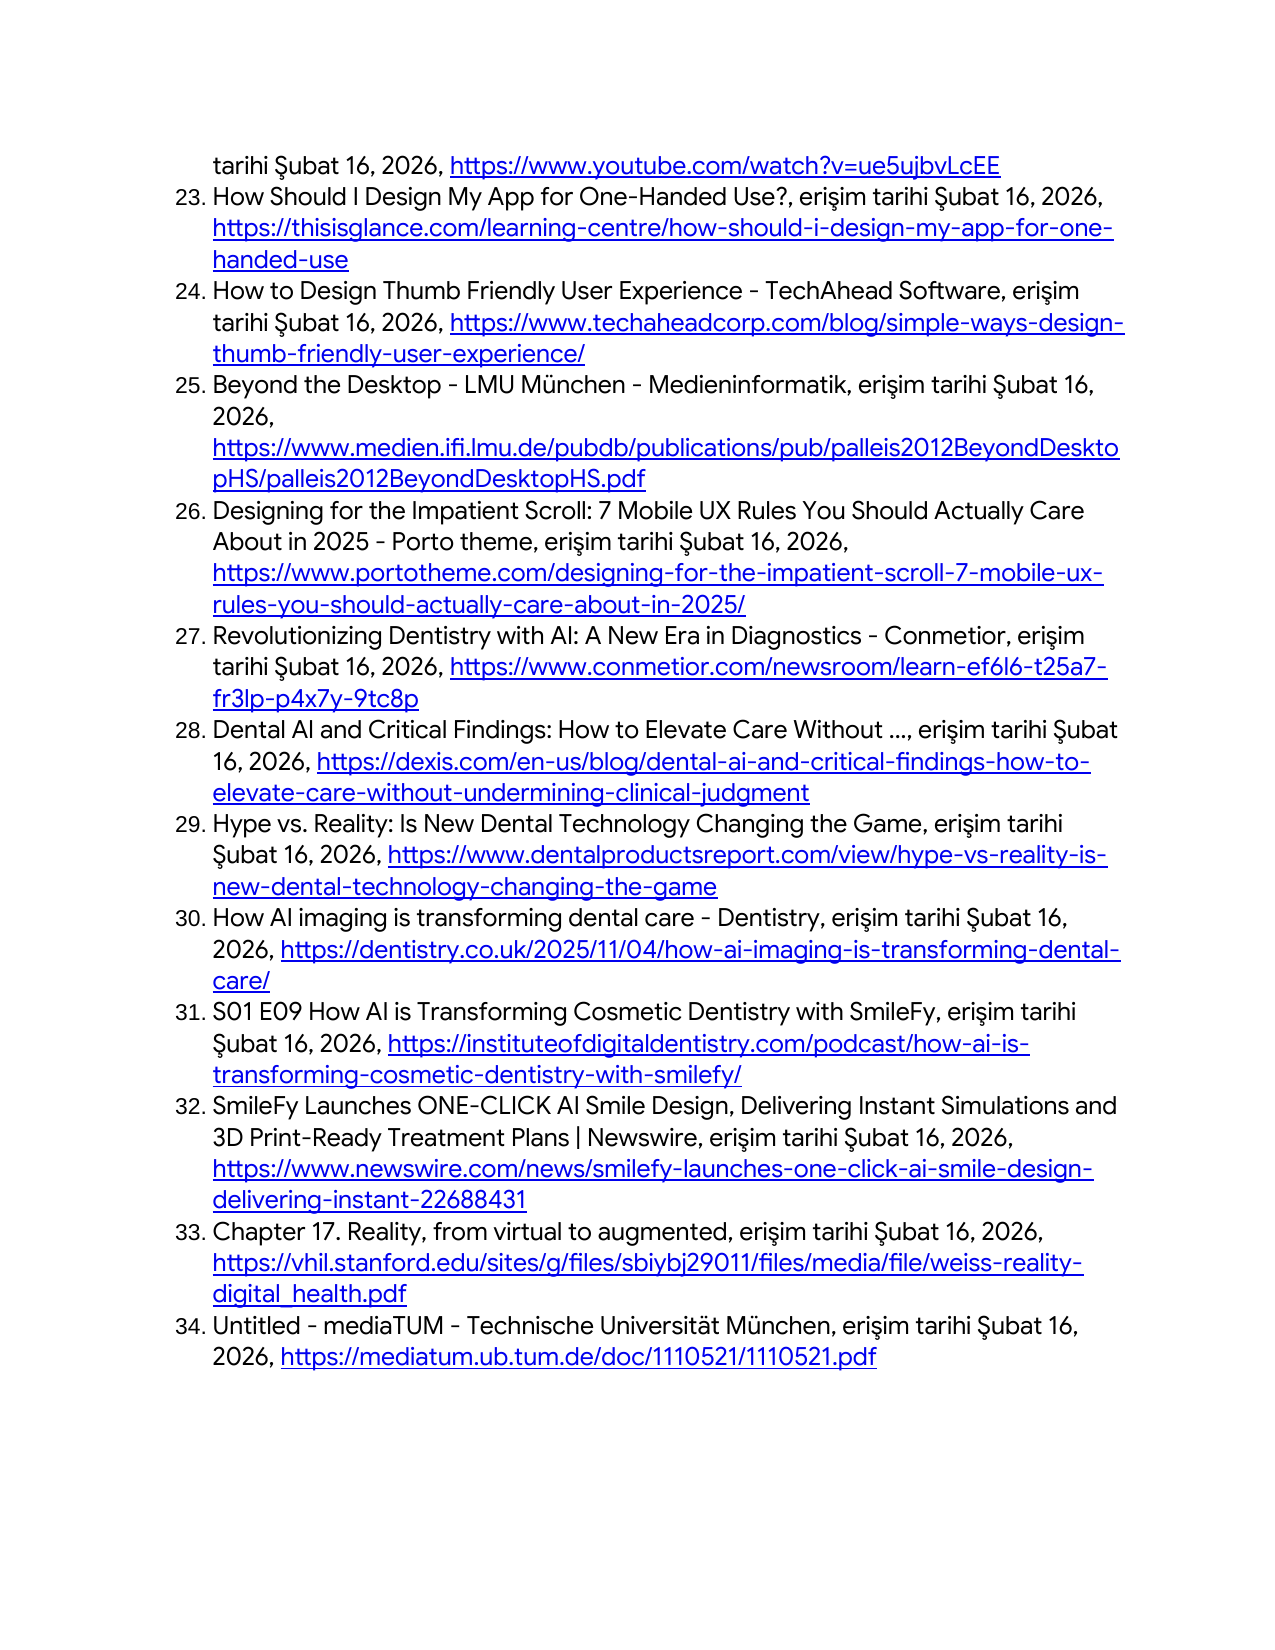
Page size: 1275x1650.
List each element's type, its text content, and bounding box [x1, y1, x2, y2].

list S01 E09 How AI is Transforming Cosmetic Dentistry with SmileFy, erişim tarihi Şubat 16, 2026, https://instituteofdigitaldentistry.com/podcast/how-ai-is-transforming-cosmetic-dentistry-with-smilefy/ [175, 997, 1125, 1091]
list Dental AI and Critical Findings: How to Elevate Care Without ..., erişim tarihi Şubat 16, 2026, https://dexis.com/en-us/blog/dental-ai-and-critical-findings-how-to-elevate-care-without-undermining-clinical-judgment [175, 714, 1125, 808]
list SmileFy Launches ONE-CLICK AI Smile Design, Delivering Instant Simulations and 3D Print-Ready Treatment Plans | Newswire, erişim tarihi Şubat 16, 2026, https://www.newswire.com/news/smilefy-launches-one-click-ai-smile-design-delivering-instant-22688431 [175, 1091, 1125, 1216]
list Untitled - mediaTUM - Technische Universität München, erişim tarihi Şubat 16, 2026, https://mediatum.ub.tum.de/doc/1110521/1110521.pdf [175, 1310, 1125, 1373]
list How AI imaging is transforming dental care - Dentistry, erişim tarihi Şubat 16, 2026, https://dentistry.co.uk/2025/11/04/how-ai-imaging-is-transforming-dental-care/ [175, 902, 1125, 997]
list How to Design Thumb Friendly User Experience - TechAhead Software, erişim tarihi Şubat 16, 2026, https://www.techaheadcorp.com/blog/simple-ways-design-thumb-friendly-user-experience/ [175, 275, 1125, 369]
list How Should I Design My App for One-Handed Use?, erişim tarihi Şubat 16, 2026, https://thisisglance.com/learning-centre/how-should-i-design-my-app-for-one-handed-use [175, 181, 1125, 275]
list Beyond the Desktop - LMU München - Medieninformatik, erişim tarihi Şubat 16, 2026, https://www.medien.ifi.lmu.de/pubdb/publications/pub/palleis2012BeyondDesktopHS/palleis2012BeyondDesktopHS.pdf [175, 369, 1125, 495]
list Revolutionizing Dentistry with AI: A New Era in Diagnostics - Conmetior, erişim tarihi Şubat 16, 2026, https://www.conmetior.com/newsroom/learn-ef6l6-t25a7-fr3lp-p4x7y-9tc8p [175, 620, 1125, 714]
list Designing for the Impatient Scroll: 7 Mobile UX Rules You Should Actually Care About in 2025 - Porto theme, erişim tarihi Şubat 16, 2026, https://www.portotheme.com/designing-for-the-impatient-scroll-7-mobile-ux-rules-you-should-actually-care-about-in-2025/ [175, 495, 1125, 620]
list Chapter 17. Reality, from virtual to augmented, erişim tarihi Şubat 16, 2026, https://vhil.stanford.edu/sites/g/files/sbiybj29011/files/media/file/weiss-reality-digital_health.pdf [175, 1216, 1125, 1310]
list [175, 150, 1125, 181]
list Hype vs. Reality: Is New Dental Technology Changing the Game, erişim tarihi Şubat 16, 2026, https://www.dentalproductsreport.com/view/hype-vs-reality-is-new-dental-technology-changing-the-game [175, 808, 1125, 902]
